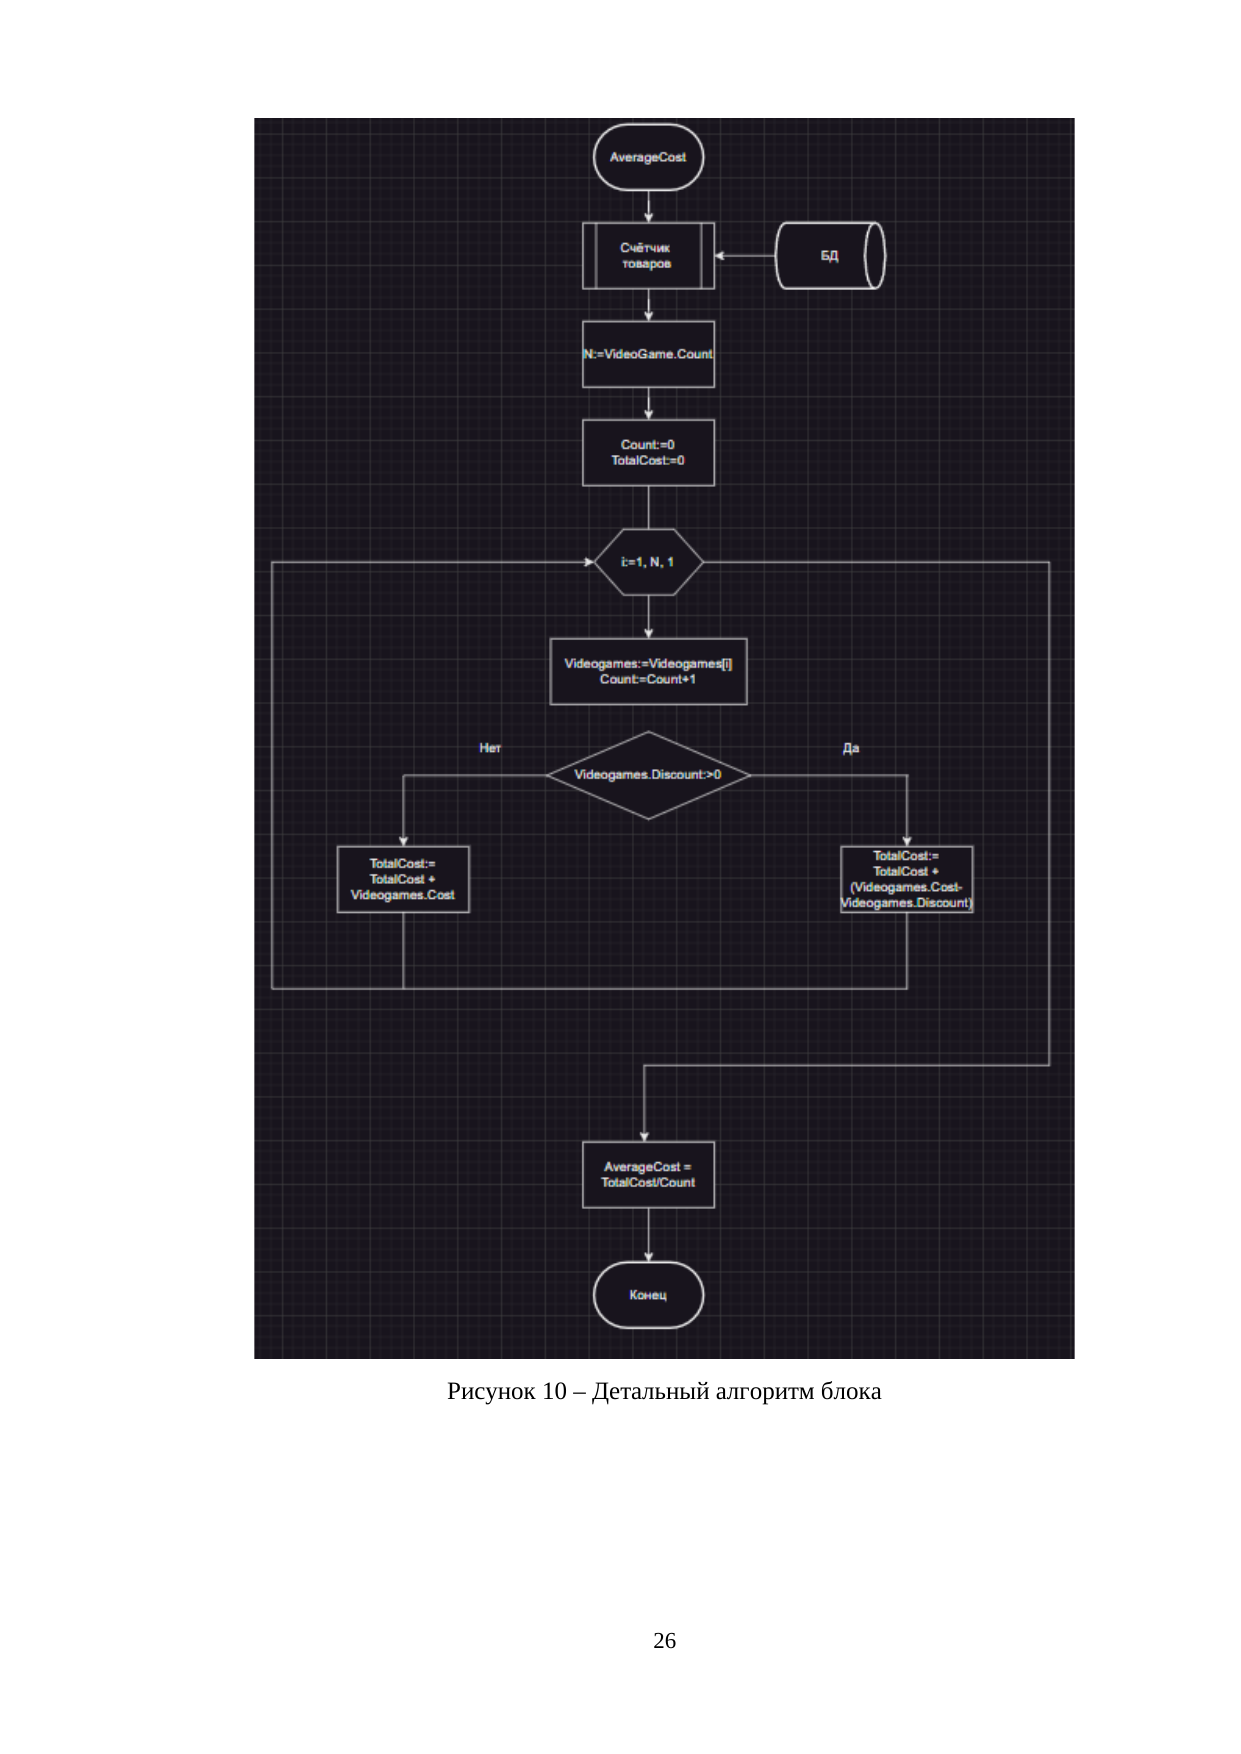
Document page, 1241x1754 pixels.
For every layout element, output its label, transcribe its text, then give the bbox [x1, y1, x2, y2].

picture [254, 118, 1075, 1359]
list Рисунок 10 – Детальный алгоритм блока [177, 1376, 1152, 1404]
